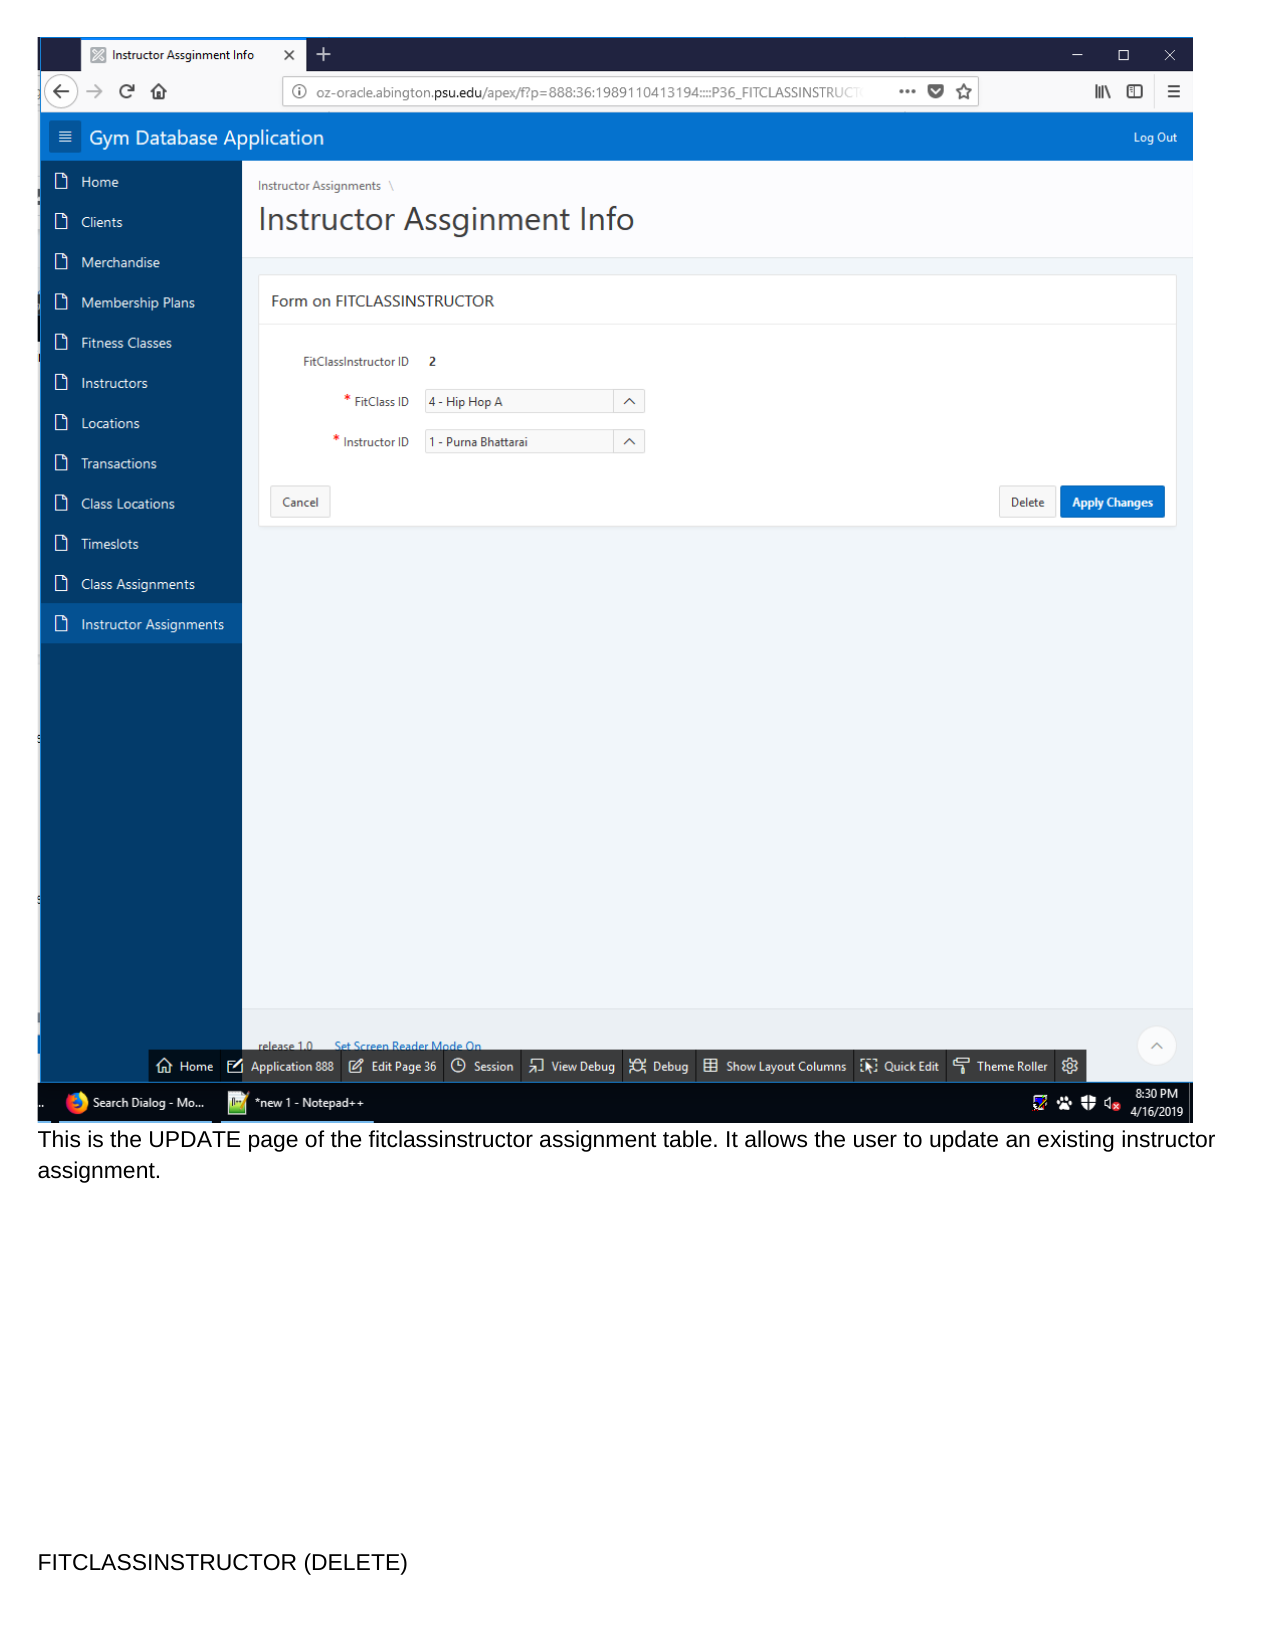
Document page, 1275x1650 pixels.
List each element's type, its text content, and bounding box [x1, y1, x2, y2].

picture [37, 37, 1193, 1123]
text FITCLASSINSTRUCTOR (DELETE) [37, 1549, 1237, 1576]
text This is the UPDATE page of the fitclassinstructor assignment table. It allows the user to update an existing instructor assignment. [37, 1126, 1237, 1183]
